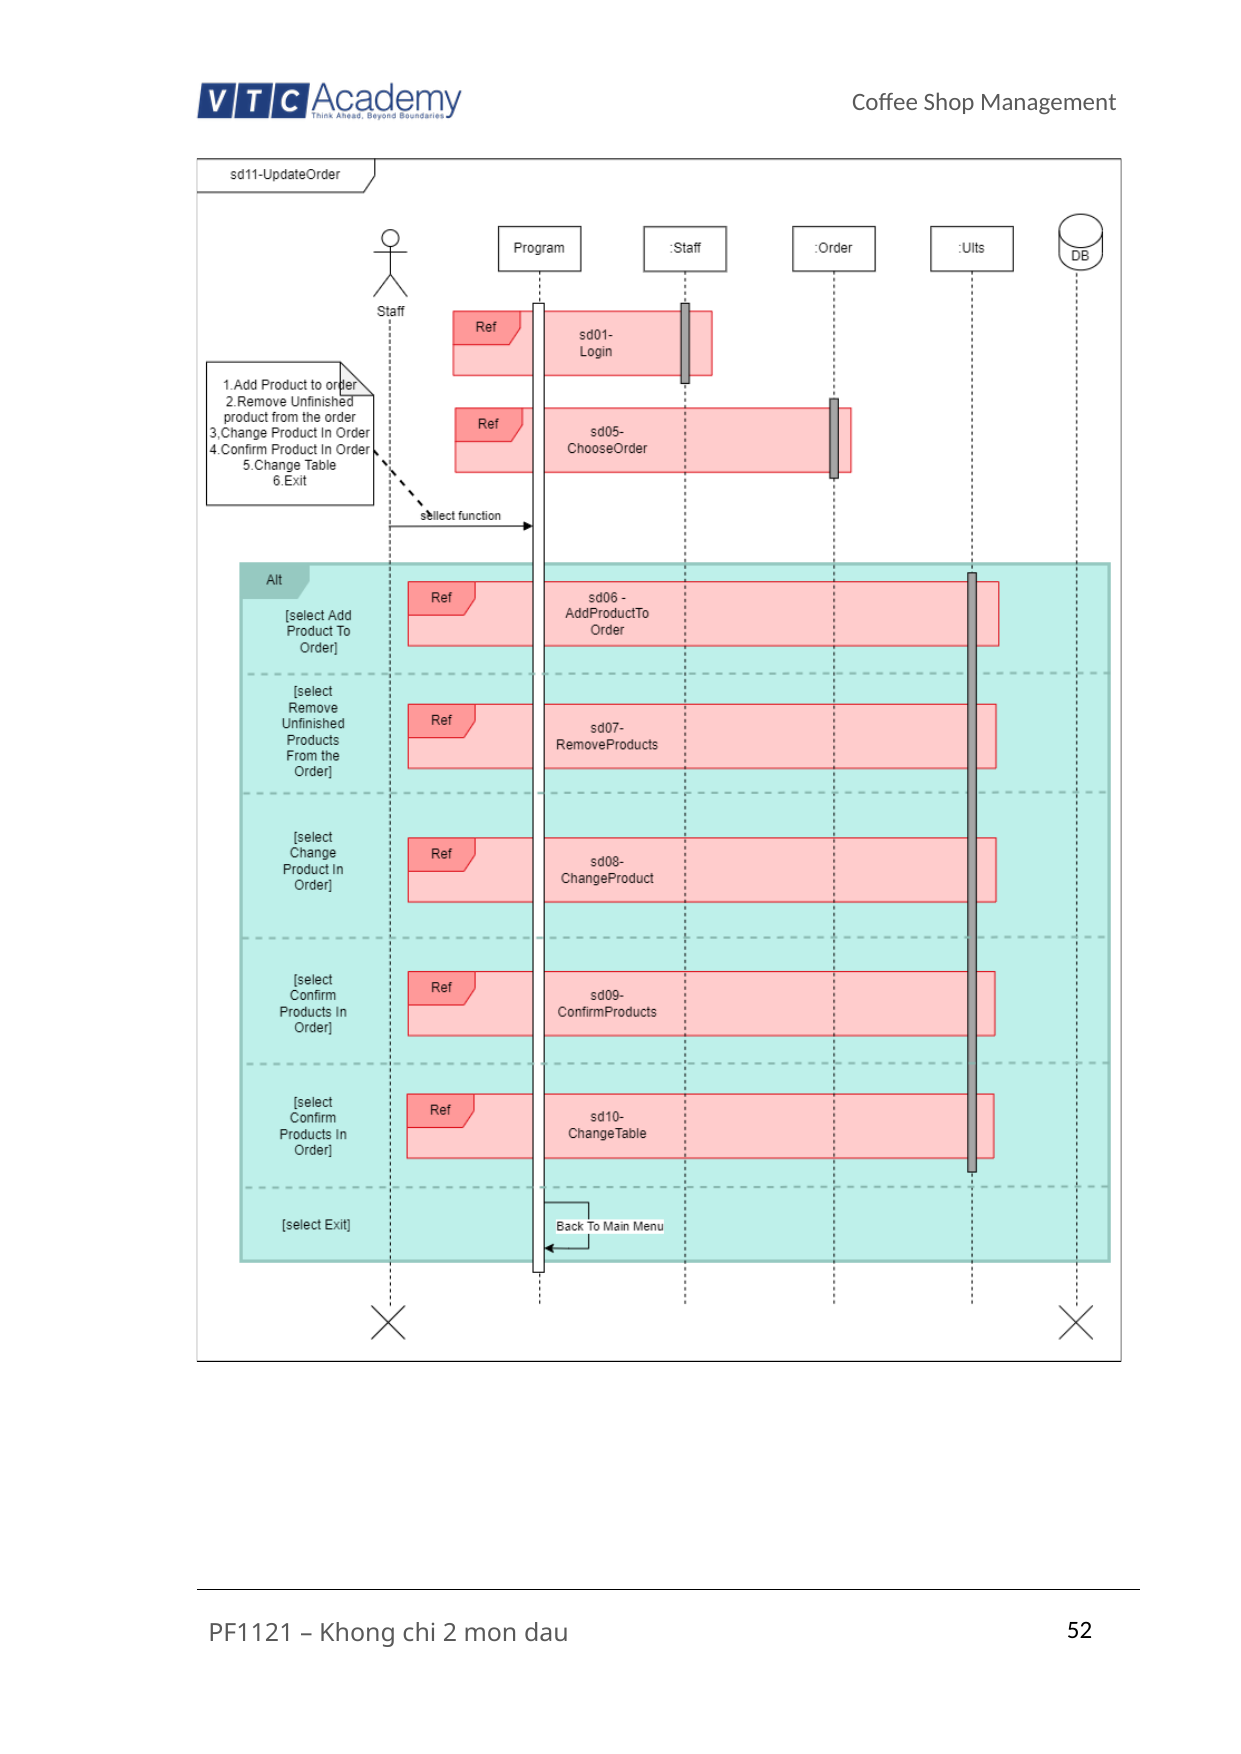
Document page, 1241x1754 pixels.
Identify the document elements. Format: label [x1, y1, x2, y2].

picture [188, 75, 471, 128]
picture [196, 158, 1122, 1362]
